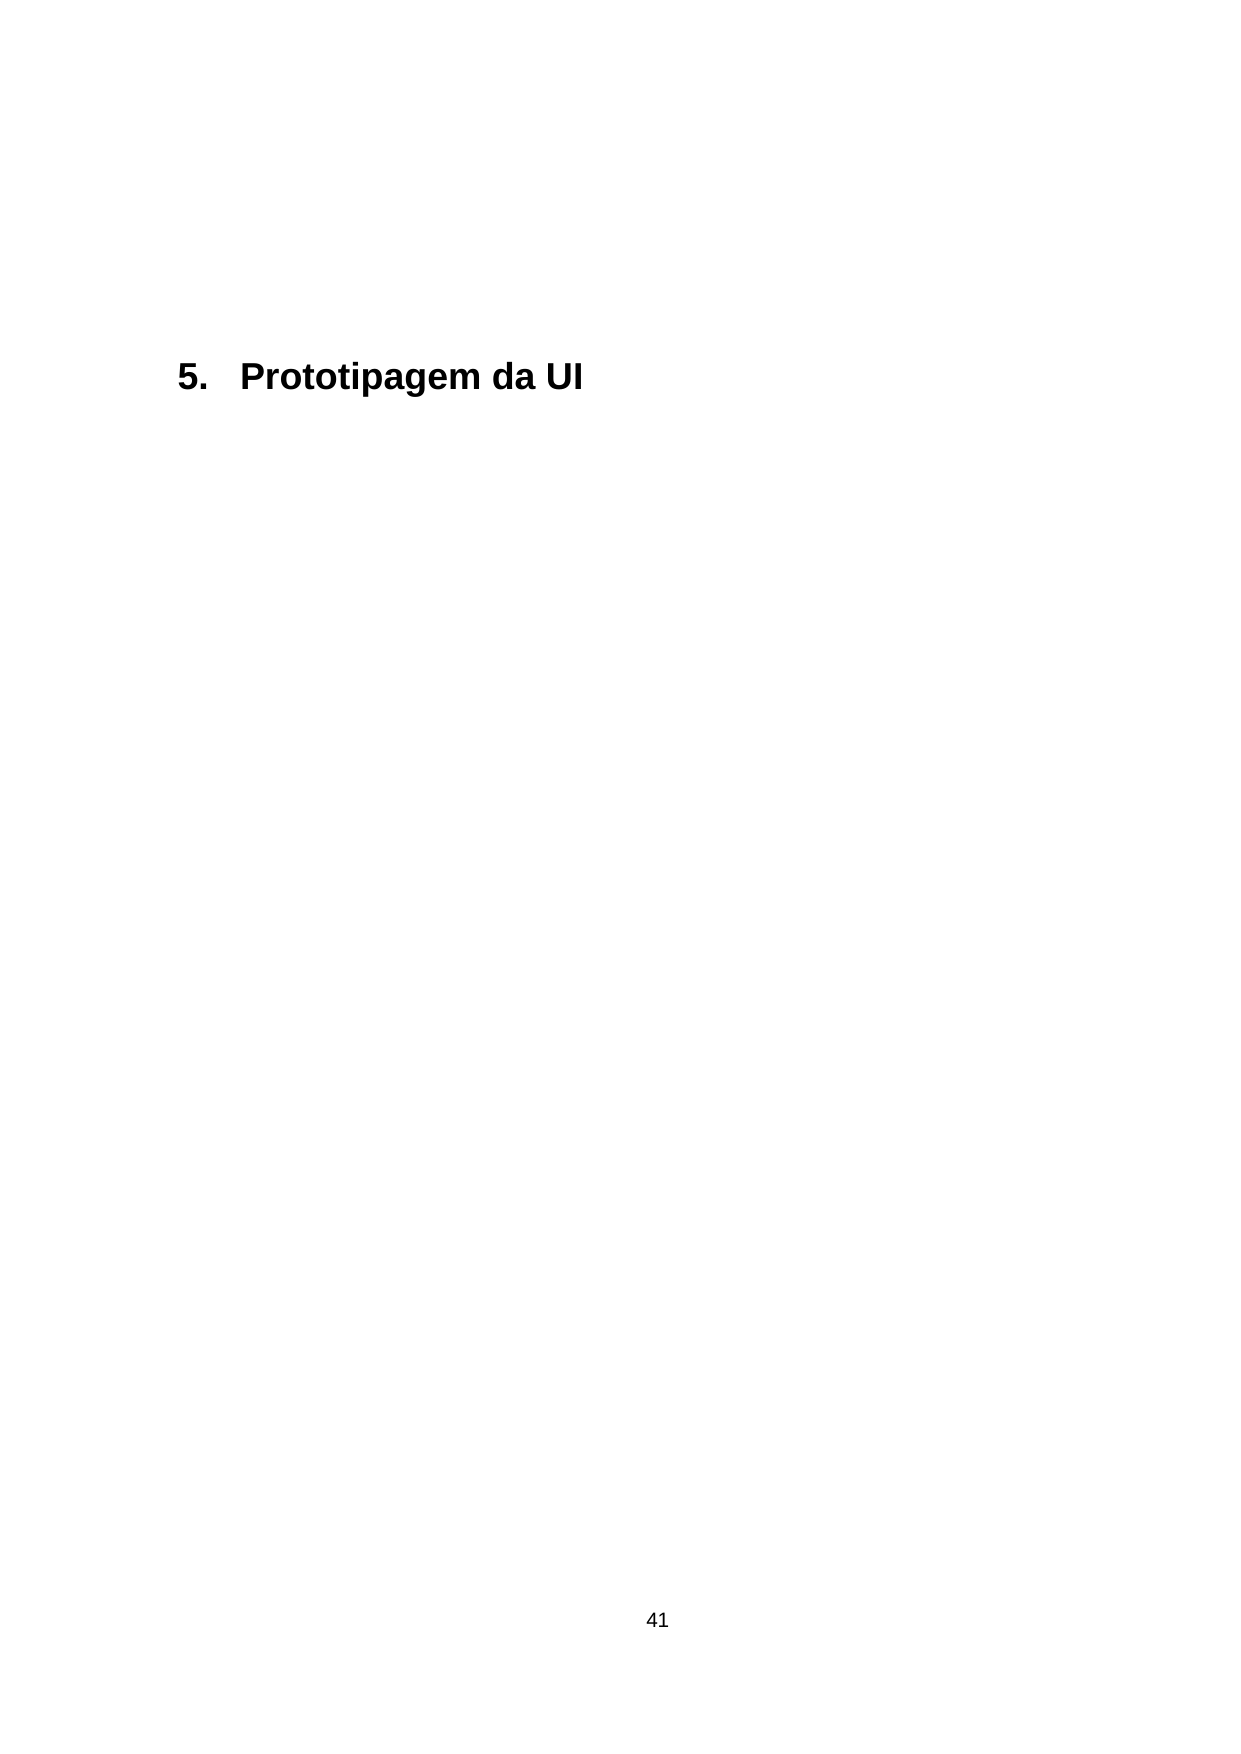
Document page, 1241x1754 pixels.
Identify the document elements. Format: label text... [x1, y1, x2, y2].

text Prototipagem da UI [177, 354, 1063, 398]
